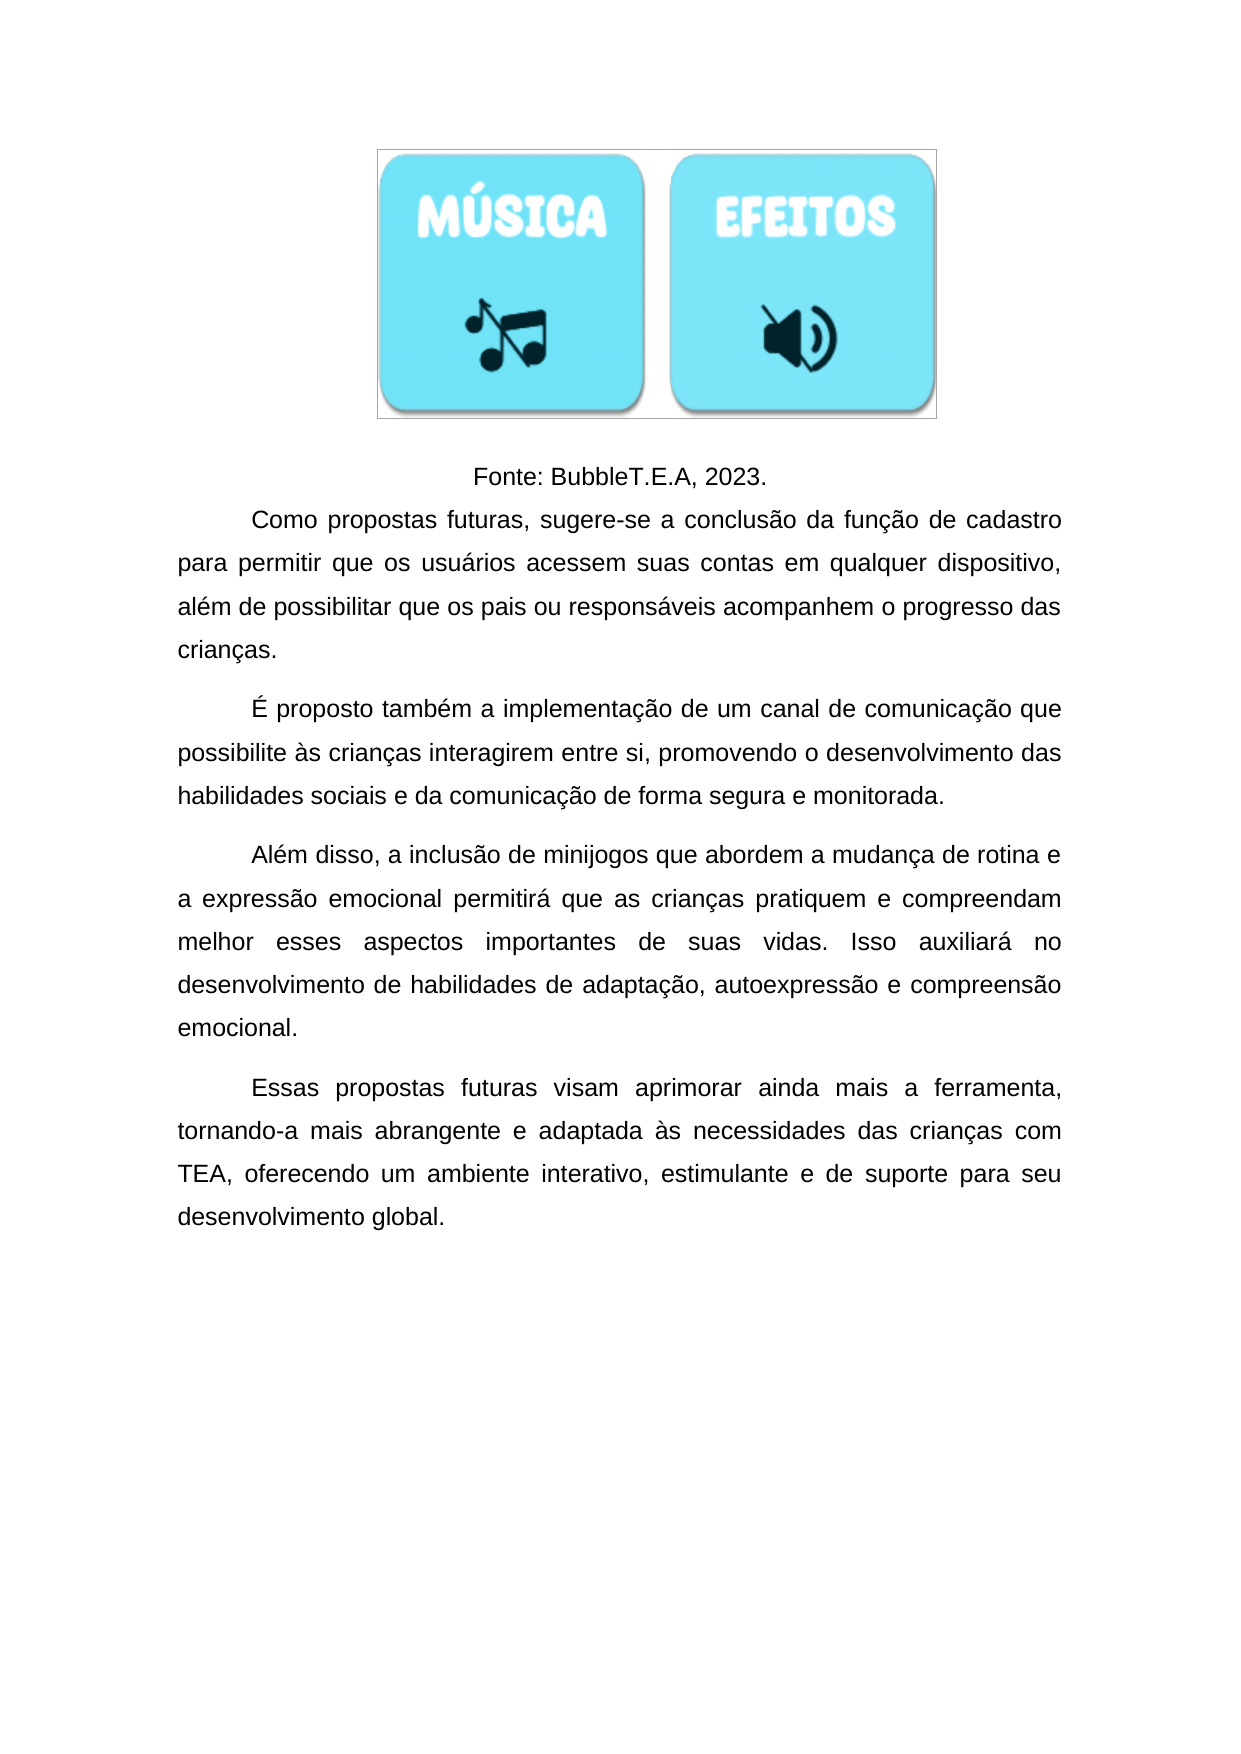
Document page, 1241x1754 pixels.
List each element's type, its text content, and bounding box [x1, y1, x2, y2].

text Além disso, a inclusão de minijogos que abordem a mudança de rotina e a expressão emocional permitirá que as crianças pratiquem e compreendam melhor esses aspectos importantes de suas vidas. Isso auxiliará no desenvolvimento de habilidades de adaptação, autoexpressão e compreensão emocional. [177, 841, 1063, 1042]
picture [378, 150, 936, 418]
text Essas propostas futuras visam aprimorar ainda mais a ferramenta, tornando-a mais abrangente e adaptada às necessidades das crianças com TEA, oferecendo um ambiente interativo, estimulante e de suporte para seu desenvolvimento global. [177, 1073, 1063, 1231]
text Fonte: BubbleT.E.A, 2023. [177, 462, 1063, 491]
text É proposto também a implementação de um canal de comunicação que possibilite às crianças interagirem entre si, promovendo o desenvolvimento das habilidades sociais e da comunicação de forma segura e monitorada. [177, 694, 1063, 809]
text Como propostas futuras, sugere-se a conclusão da função de cadastro para permitir que os usuários acessem suas contas em qualquer dispositivo, além de possibilitar que os pais ou responsáveis acompanhem o progresso das crianças. [177, 505, 1063, 663]
